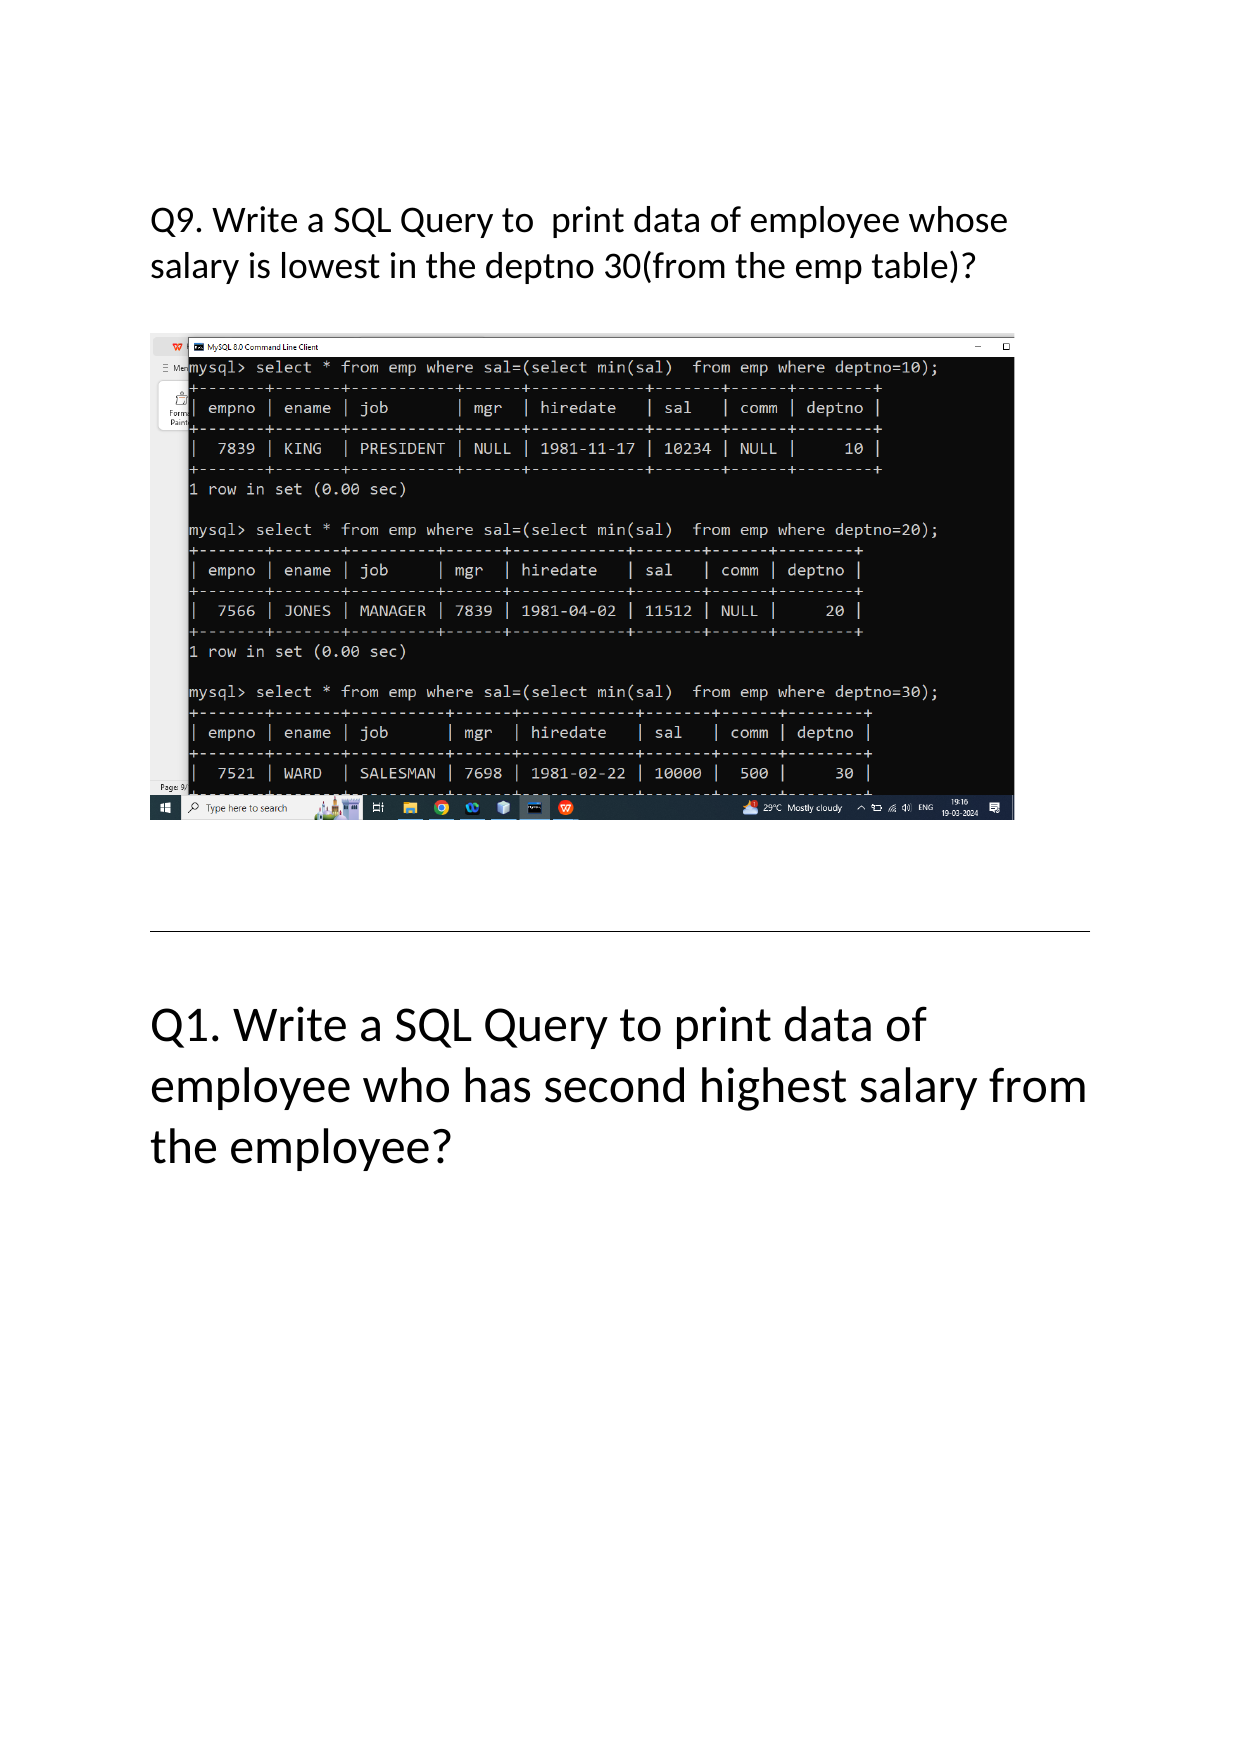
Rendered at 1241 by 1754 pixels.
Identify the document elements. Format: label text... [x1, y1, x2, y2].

text Q9. Write a SQL Query to print data of employee whose salary is lowest in the deptno 30(from the emp table)? [150, 196, 1090, 287]
text Q1. Write a SQL Query to print data of employee who has second highest salary from the employee? [150, 993, 1090, 1176]
picture [150, 333, 1015, 820]
